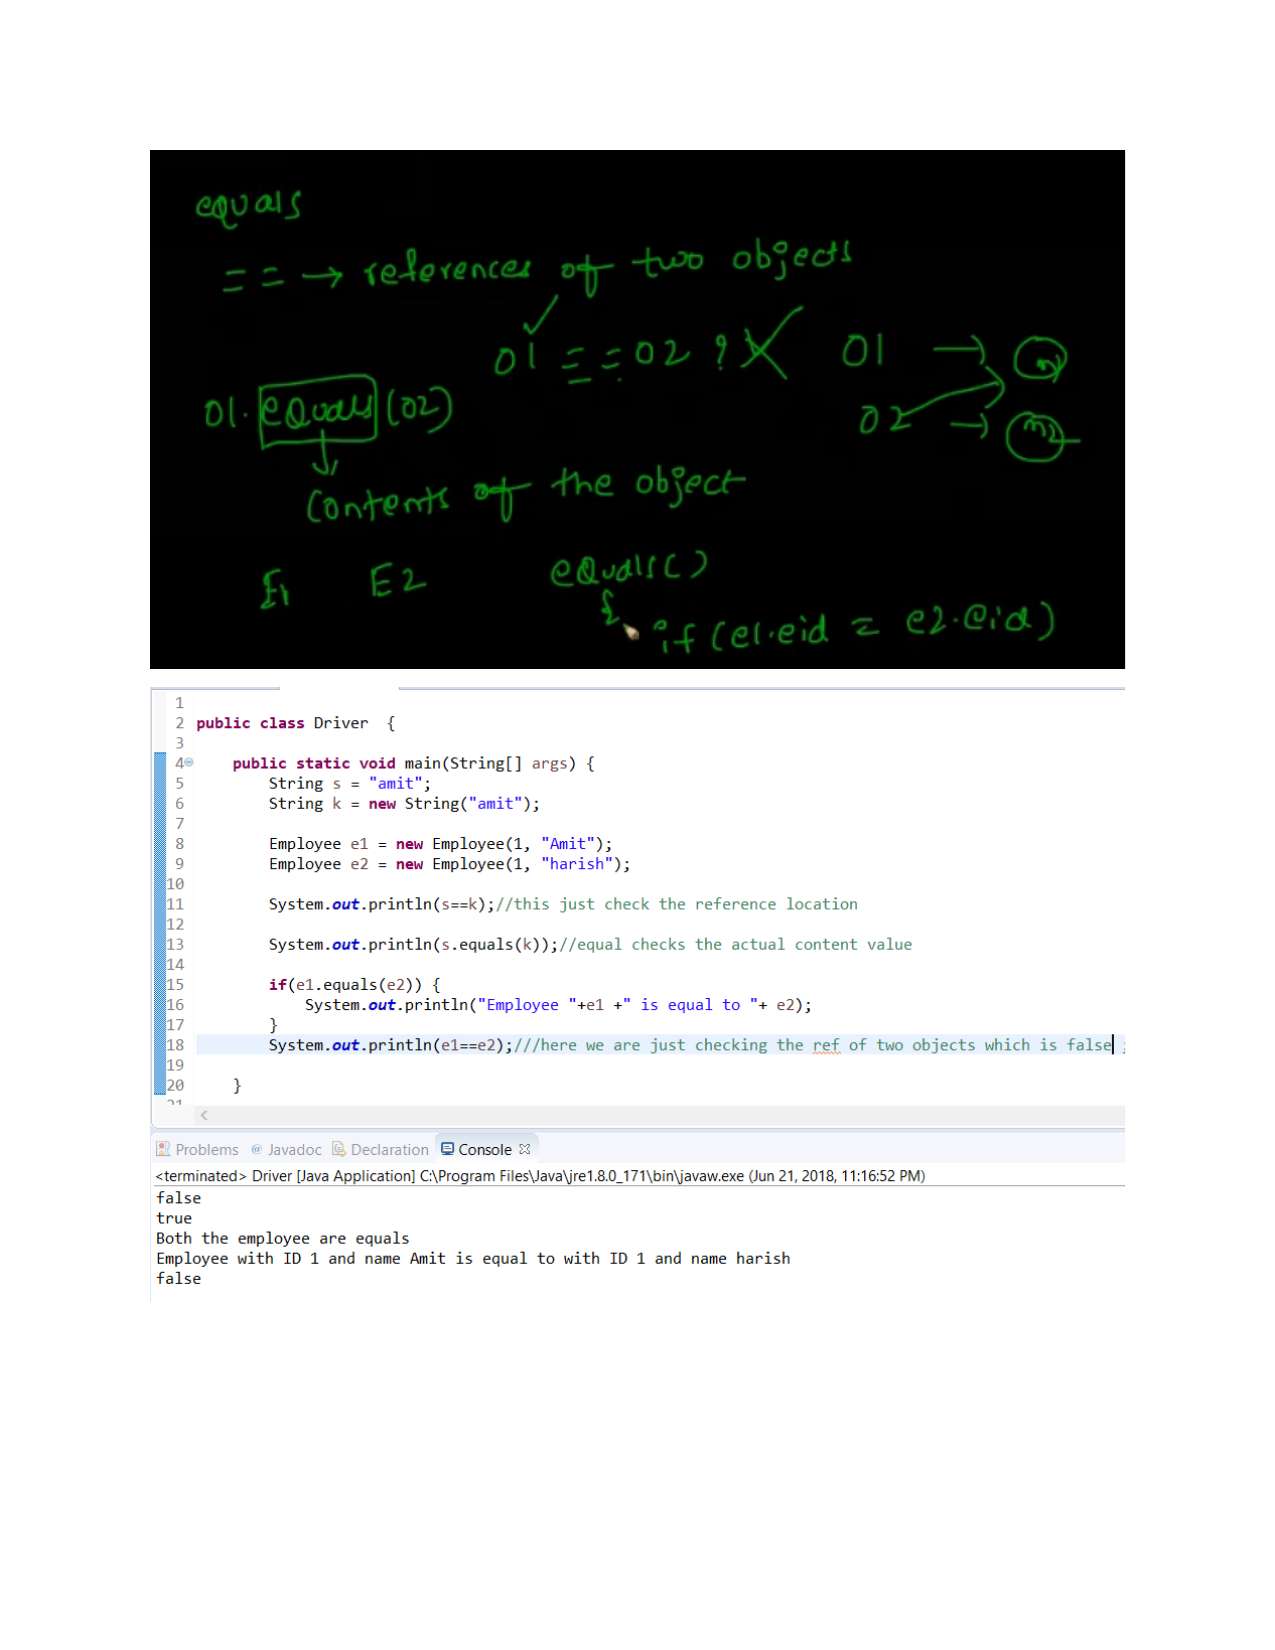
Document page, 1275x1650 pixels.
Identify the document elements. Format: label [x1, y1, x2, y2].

picture [150, 687, 1125, 1302]
picture [150, 150, 1125, 669]
